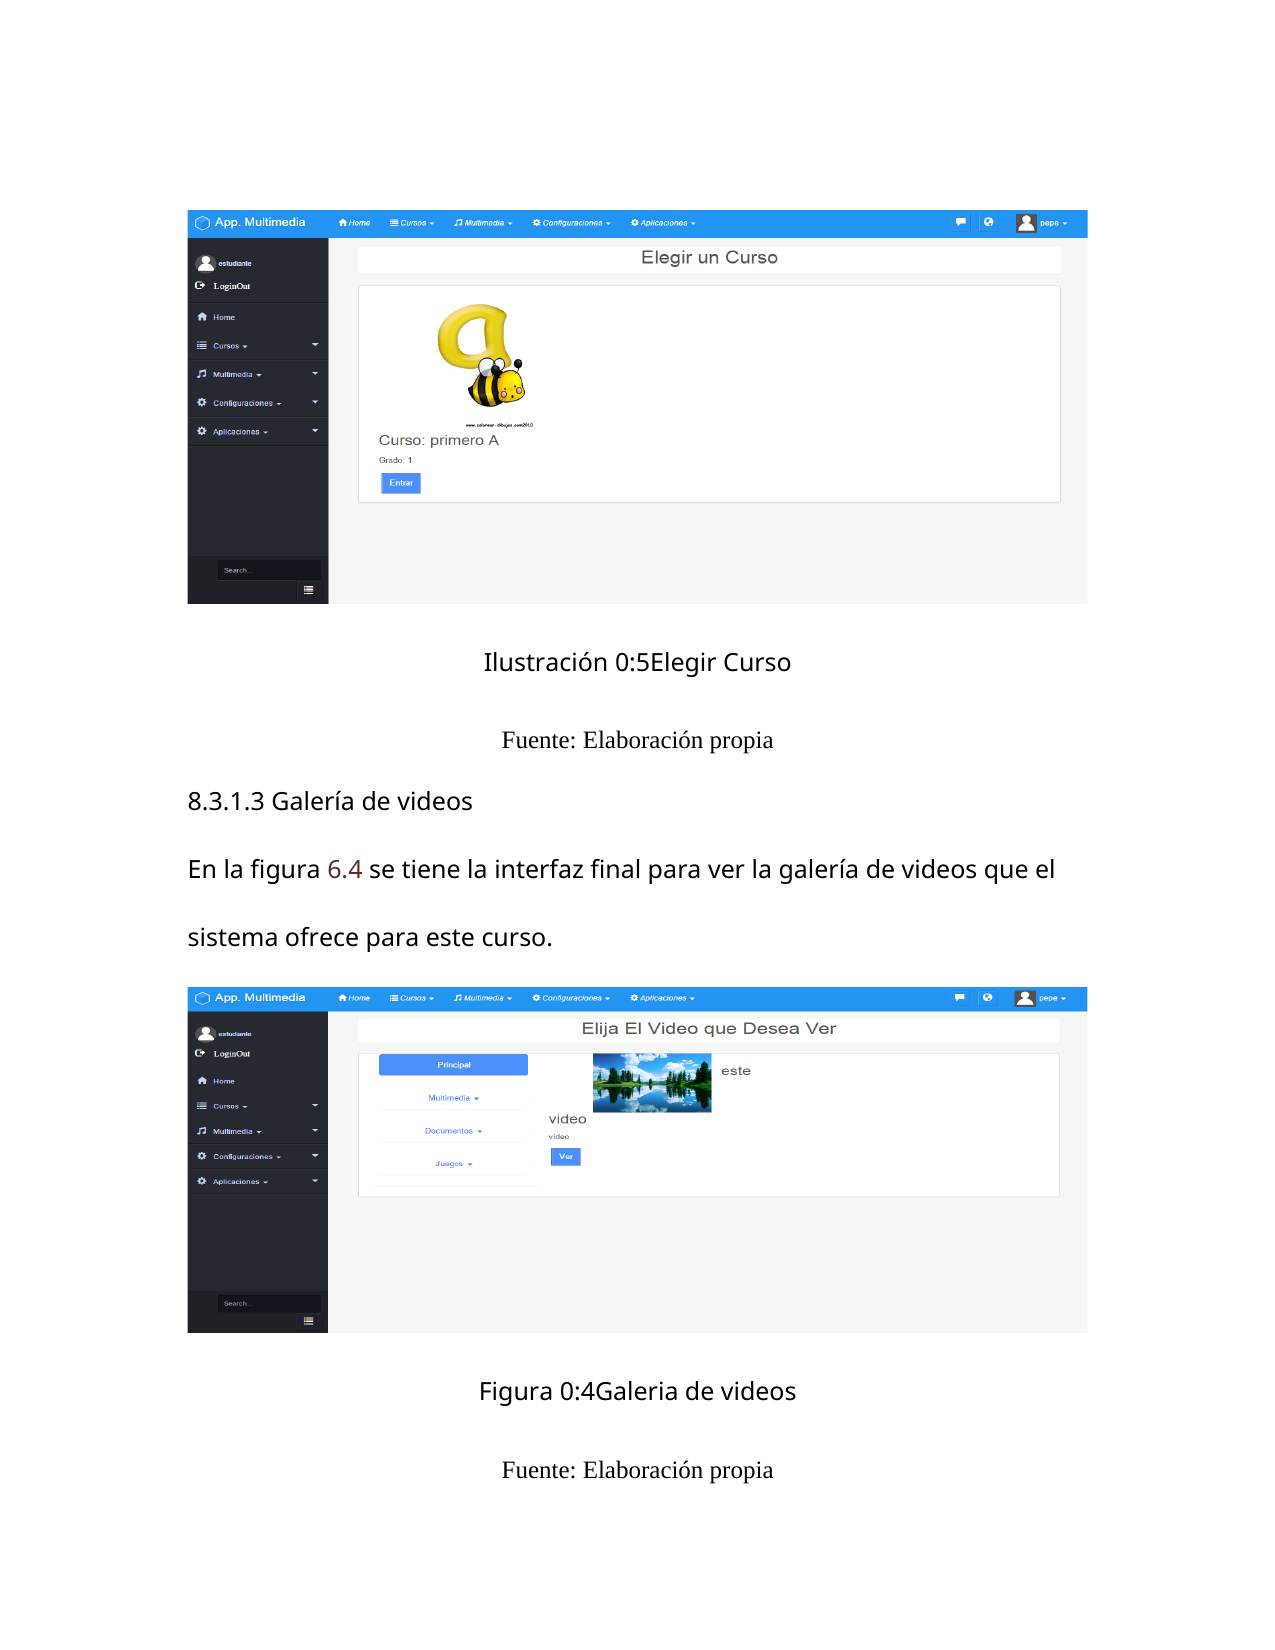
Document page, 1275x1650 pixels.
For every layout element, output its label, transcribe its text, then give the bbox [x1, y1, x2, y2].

text En la figura 6.4 se tiene la interfaz final para ver la galería de videos que el sistema ofrece para este curso. [187, 851, 1087, 953]
text Fuente: Elaboración propia [187, 1455, 1087, 1483]
text Fuente: Elaboración propia [187, 726, 1087, 754]
text 8.3.1.3 Galería de videos [187, 783, 1087, 817]
